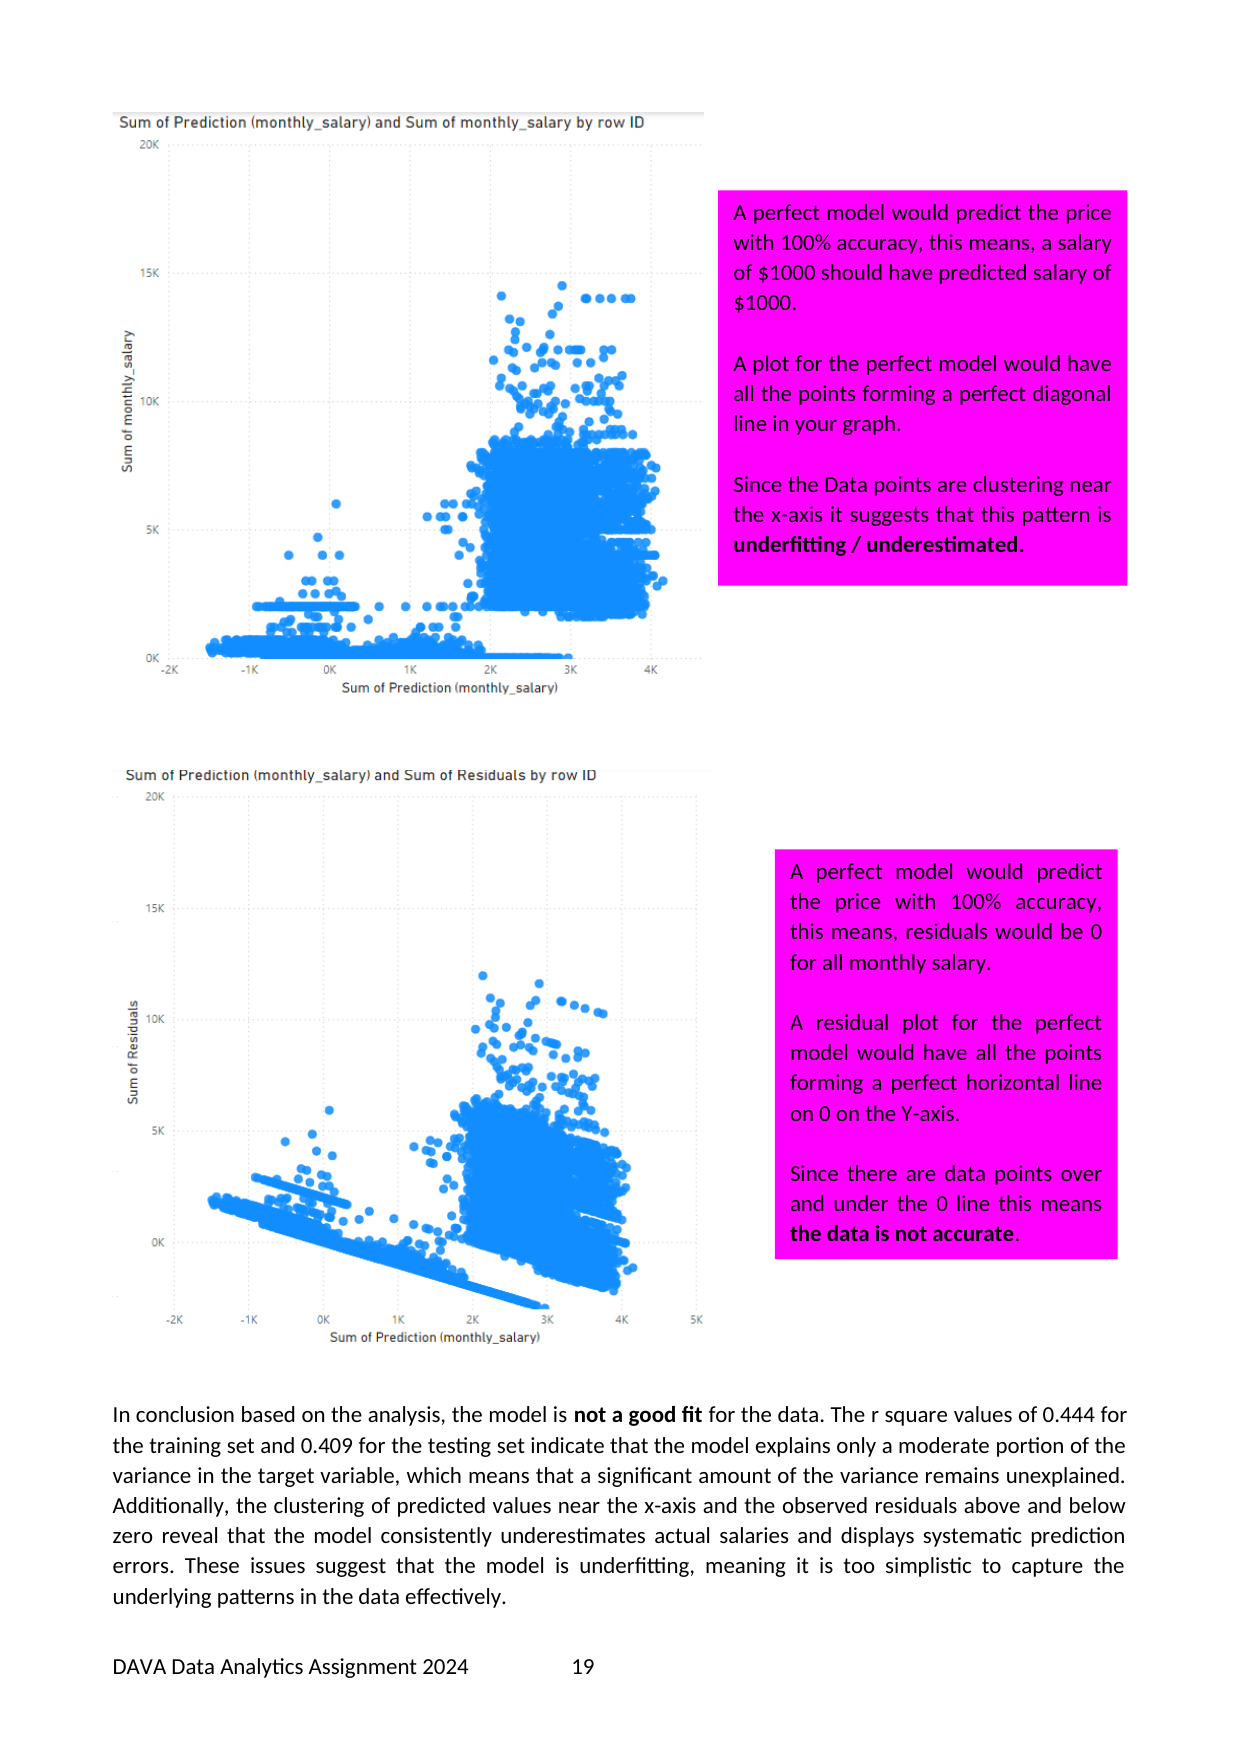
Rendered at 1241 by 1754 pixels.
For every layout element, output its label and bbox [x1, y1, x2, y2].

picture [112, 112, 1128, 563]
picture [112, 581, 705, 1173]
